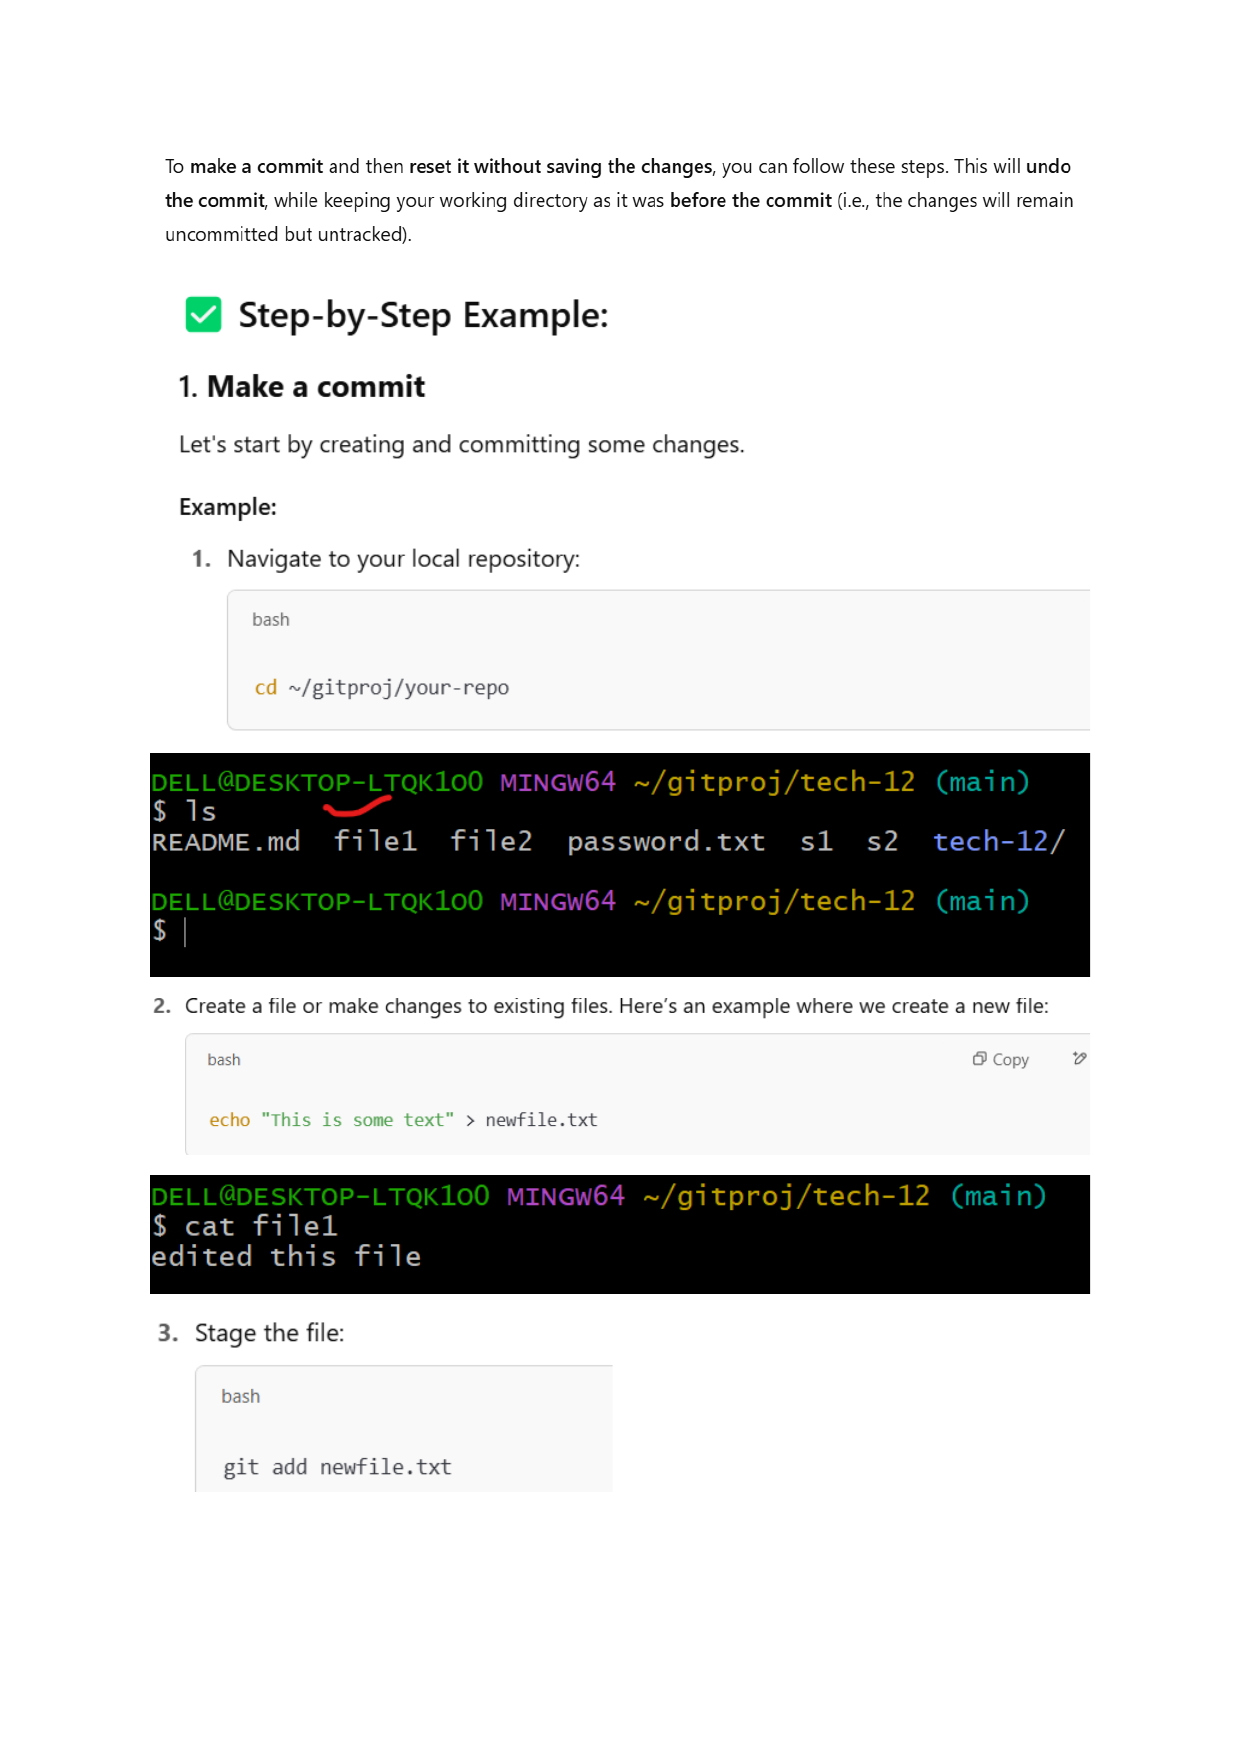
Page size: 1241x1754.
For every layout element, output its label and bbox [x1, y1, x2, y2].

picture [150, 1175, 1091, 1294]
picture [150, 279, 1091, 733]
picture [150, 1315, 613, 1492]
picture [150, 998, 1091, 1155]
picture [150, 753, 1091, 977]
picture [150, 150, 1091, 259]
